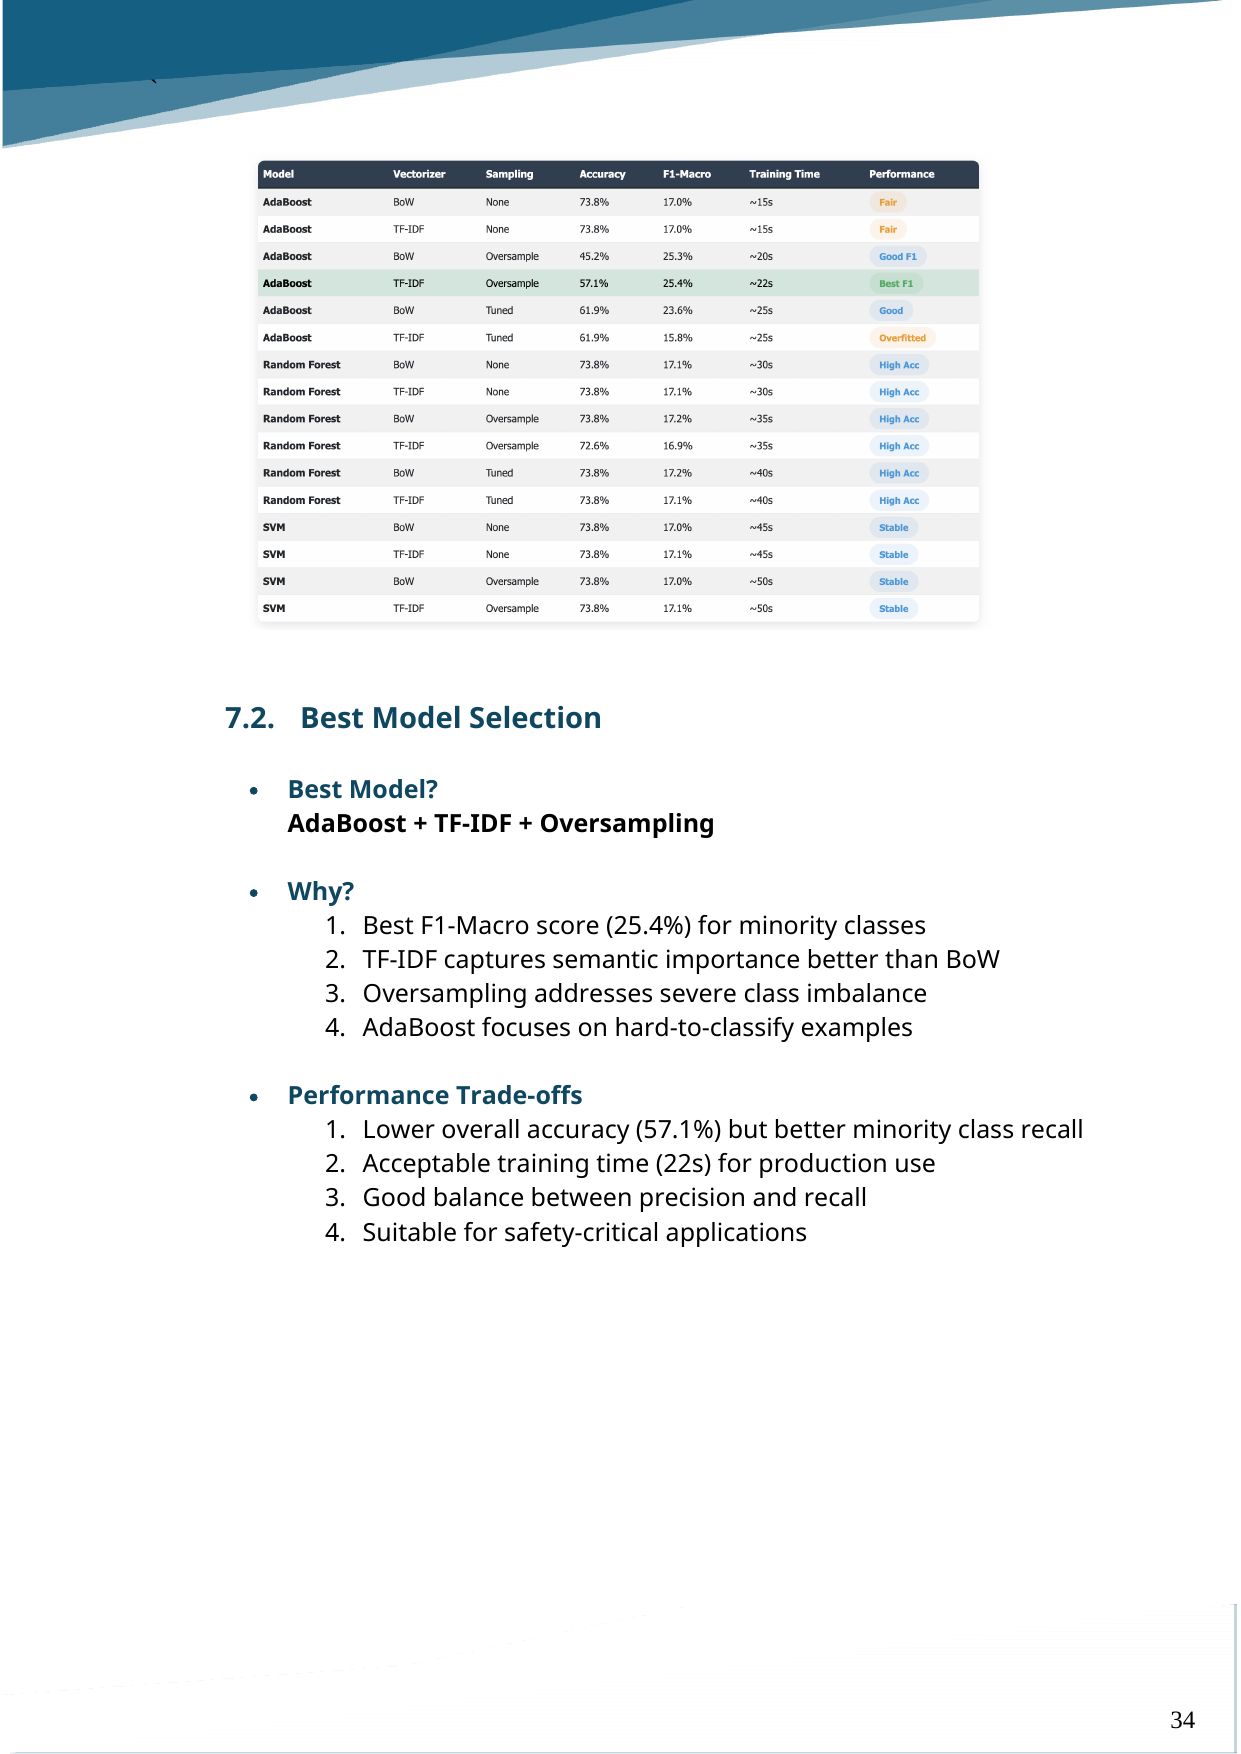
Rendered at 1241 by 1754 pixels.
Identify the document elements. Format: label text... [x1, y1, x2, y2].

list Best F1-Macro score (25.4%) for minority classes [325, 908, 1090, 942]
subtitle Best Model? [250, 771, 1090, 805]
list AdaBoost focuses on hard-to-classify examples [325, 1010, 1090, 1044]
list TF-IDF captures semantic importance better than BoW [325, 942, 1090, 976]
picture [2, 1604, 1237, 1753]
list Good balance between precision and recall [325, 1180, 1090, 1214]
picture [2, 0, 1238, 149]
list Lower overall accuracy (57.1%) but better minority class recall [325, 1112, 1090, 1146]
list Oversampling addresses severe class imbalance [325, 976, 1090, 1010]
subtitle Why? [250, 873, 1090, 908]
picture [248, 150, 992, 630]
text AdaBoost + TF-IDF + Oversampling [287, 805, 1090, 839]
subtitle Performance Trade-offs [250, 1078, 1090, 1112]
list Acceptable training time (22s) for production use [325, 1146, 1090, 1180]
list Suitable for safety-critical applications [325, 1214, 1090, 1248]
subtitle Best Model Selection [225, 698, 1090, 737]
